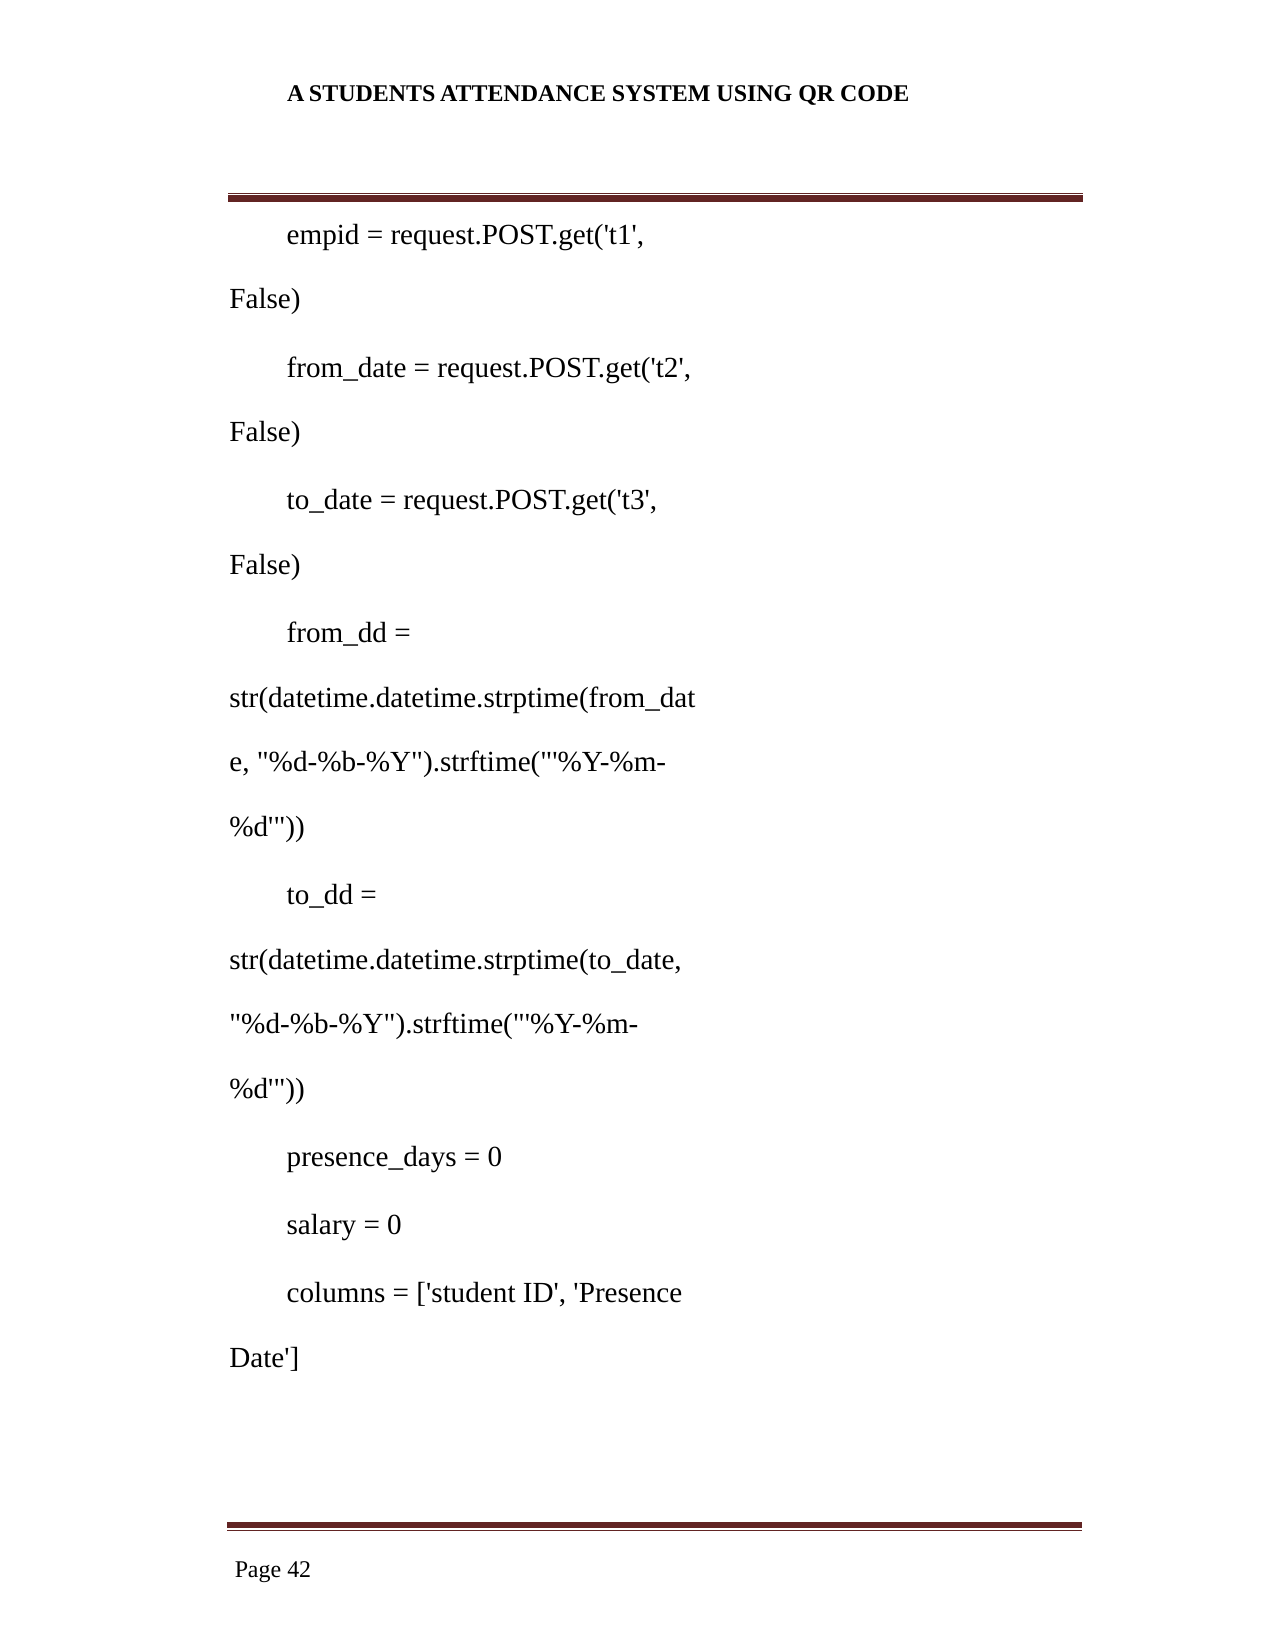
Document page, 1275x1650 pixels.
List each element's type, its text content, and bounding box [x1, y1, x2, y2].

text to_date = request.POST.get('t3', False) [228, 482, 701, 581]
text presence_days = 0 [228, 1139, 701, 1173]
text columns = ['student ID', 'Presence Date'] [228, 1275, 701, 1373]
text salary = 0 [228, 1207, 701, 1241]
text from_dd = str(datetime.datetime.strptime(from_date, "%d-%b-%Y").strftime("'%Y-%m-%d'")) [228, 615, 701, 843]
text to_dd = str(datetime.datetime.strptime(to_date, "%d-%b-%Y").strftime("'%Y-%m-%d'")) [228, 877, 701, 1105]
text from_date = request.POST.get('t2', False) [228, 350, 701, 448]
text empid = request.POST.get('t1', False) [228, 217, 701, 315]
